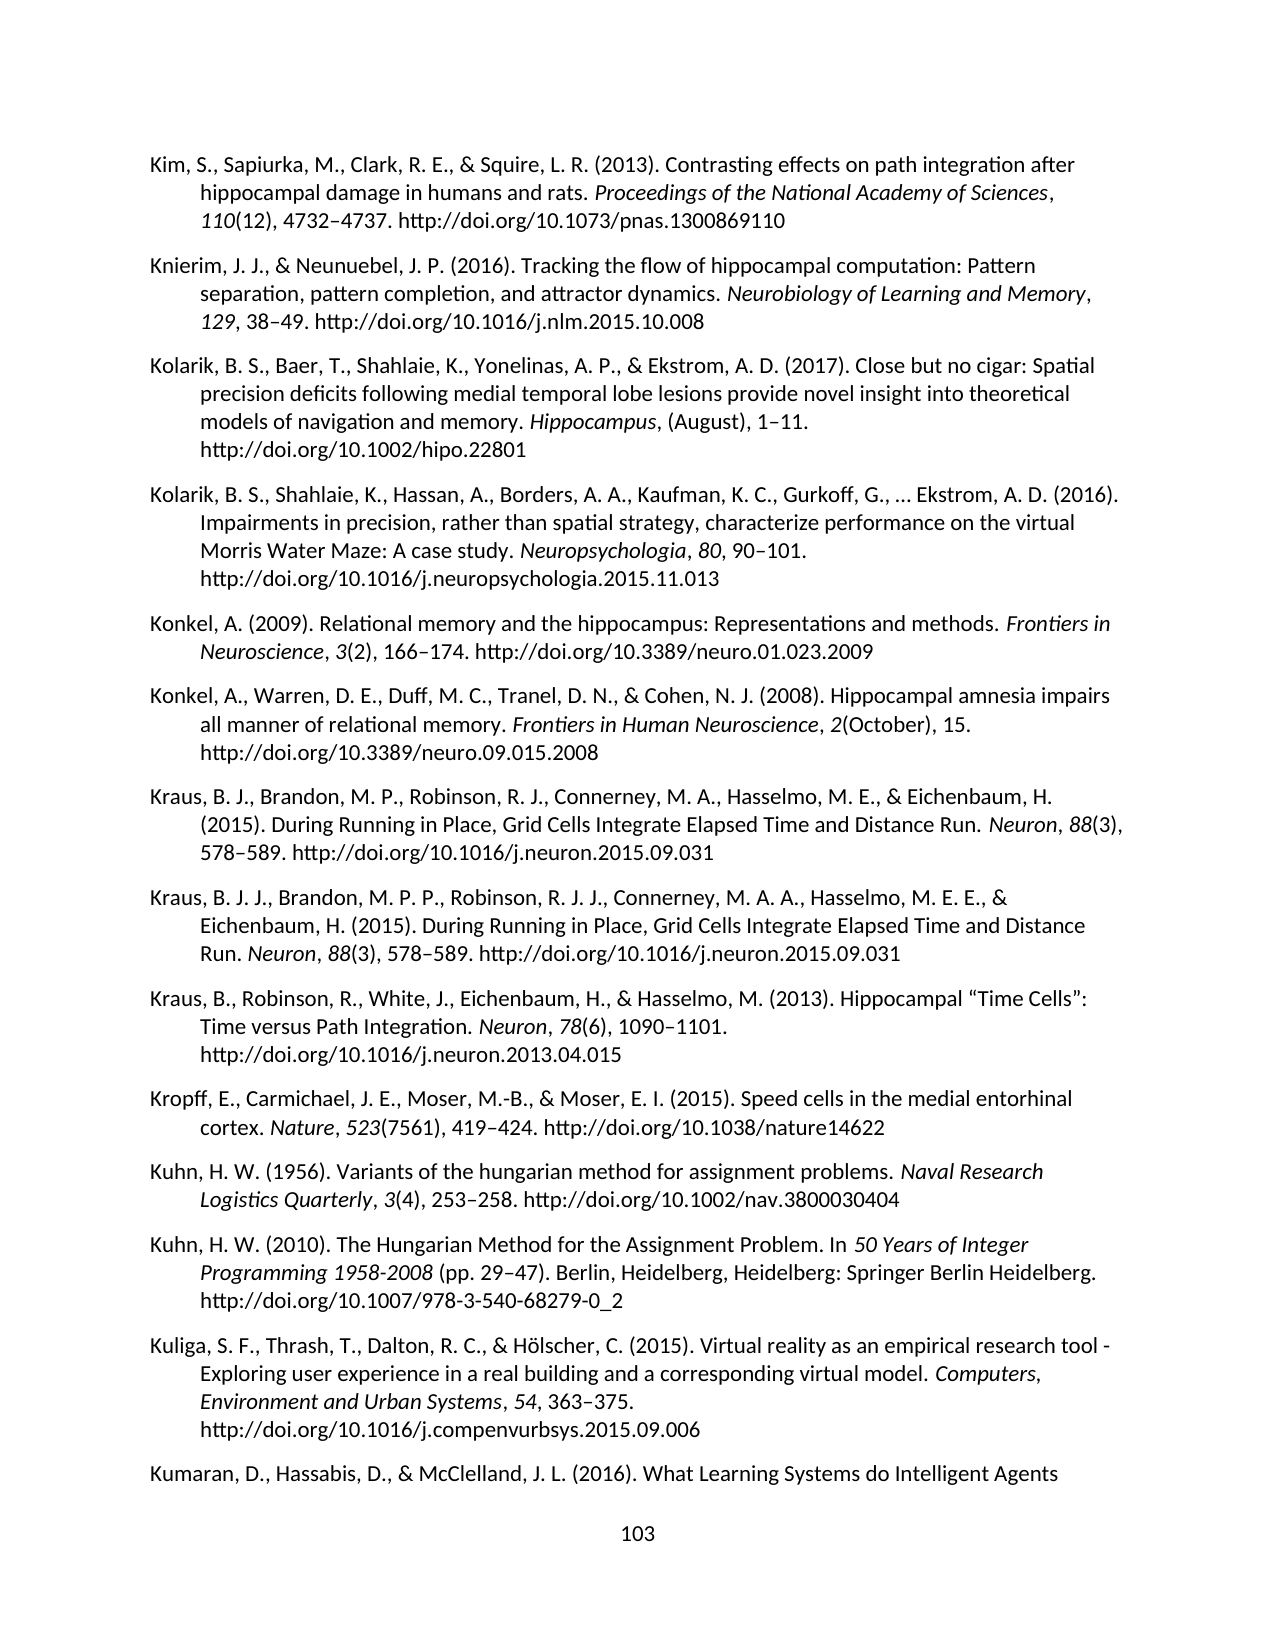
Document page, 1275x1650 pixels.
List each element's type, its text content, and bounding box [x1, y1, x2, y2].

text Konkel, A., Warren, D. E., Duff, M. C., Tranel, D. N., & Cohen, N. J. (2008). Hippocampal amnesia impairs all manner of relational memory. Frontiers in Human Neuroscience, 2(October), 15. http://doi.org/10.3389/neuro.09.015.2008 [150, 682, 1125, 766]
text Kropff, E., Carmichael, J. E., Moser, M.-B., & Moser, E. I. (2015). Speed cells in the medial entorhinal cortex. Nature, 523(7561), 419–424. http://doi.org/10.1038/nature14622 [150, 1084, 1125, 1141]
text Kolarik, B. S., Baer, T., Shahlaie, K., Yonelinas, A. P., & Ekstrom, A. D. (2017). Close but no cigar: Spatial precision deficits following medial temporal lobe lesions provide novel insight into theoretical models of navigation and memory. Hippocampus, (August), 1–11. http://doi.org/10.1002/hipo.22801 [150, 351, 1125, 463]
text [150, 1459, 1125, 1487]
text Kuhn, H. W. (1956). Variants of the hungarian method for assignment problems. Naval Research Logistics Quarterly, 3(4), 253–258. http://doi.org/10.1002/nav.3800030404 [150, 1157, 1125, 1213]
text Kraus, B. J. J., Brandon, M. P. P., Robinson, R. J. J., Connerney, M. A. A., Hasselmo, M. E. E., & Eichenbaum, H. (2015). During Running in Place, Grid Cells Integrate Elapsed Time and Distance Run. Neuron, 88(3), 578–589. http://doi.org/10.1016/j.neuron.2015.09.031 [150, 883, 1125, 967]
text Kuliga, S. F., Thrash, T., Dalton, R. C., & Hölscher, C. (2015). Virtual reality as an empirical research tool - Exploring user experience in a real building and a corresponding virtual model. Computers, Environment and Urban Systems, 54, 363–375. http://doi.org/10.1016/j.compenvurbsys.2015.09.006 [150, 1331, 1125, 1443]
text Kolarik, B. S., Shahlaie, K., Hassan, A., Borders, A. A., Kaufman, K. C., Gurkoff, G., … Ekstrom, A. D. (2016). Impairments in precision, rather than spatial strategy, characterize performance on the virtual Morris Water Maze: A case study. Neuropsychologia, 80, 90–101. http://doi.org/10.1016/j.neuropsychologia.2015.11.013 [150, 480, 1125, 592]
text Kim, S., Sapiurka, M., Clark, R. E., & Squire, L. R. (2013). Contrasting effects on path integration after hippocampal damage in humans and rats. Proceedings of the National Academy of Sciences, 110(12), 4732–4737. http://doi.org/10.1073/pnas.1300869110 [150, 150, 1125, 234]
text Knierim, J. J., & Neunuebel, J. P. (2016). Tracking the flow of hippocampal computation: Pattern separation, pattern completion, and attractor dynamics. Neurobiology of Learning and Memory, 129, 38–49. http://doi.org/10.1016/j.nlm.2015.10.008 [150, 251, 1125, 335]
text Kraus, B., Robinson, R., White, J., Eichenbaum, H., & Hasselmo, M. (2013). Hippocampal “Time Cells”: Time versus Path Integration. Neuron, 78(6), 1090–1101. http://doi.org/10.1016/j.neuron.2013.04.015 [150, 984, 1125, 1068]
text Kraus, B. J., Brandon, M. P., Robinson, R. J., Connerney, M. A., Hasselmo, M. E., & Eichenbaum, H. (2015). During Running in Place, Grid Cells Integrate Elapsed Time and Distance Run. Neuron, 88(3), 578–589. http://doi.org/10.1016/j.neuron.2015.09.031 [150, 782, 1125, 866]
text Kuhn, H. W. (2010). The Hungarian Method for the Assignment Problem. In 50 Years of Integer Programming 1958-2008 (pp. 29–47). Berlin, Heidelberg, Heidelberg: Springer Berlin Heidelberg. http://doi.org/10.1007/978-3-540-68279-0_2 [150, 1230, 1125, 1314]
text Konkel, A. (2009). Relational memory and the hippocampus: Representations and methods. Frontiers in Neuroscience, 3(2), 166–174. http://doi.org/10.3389/neuro.01.023.2009 [150, 609, 1125, 665]
